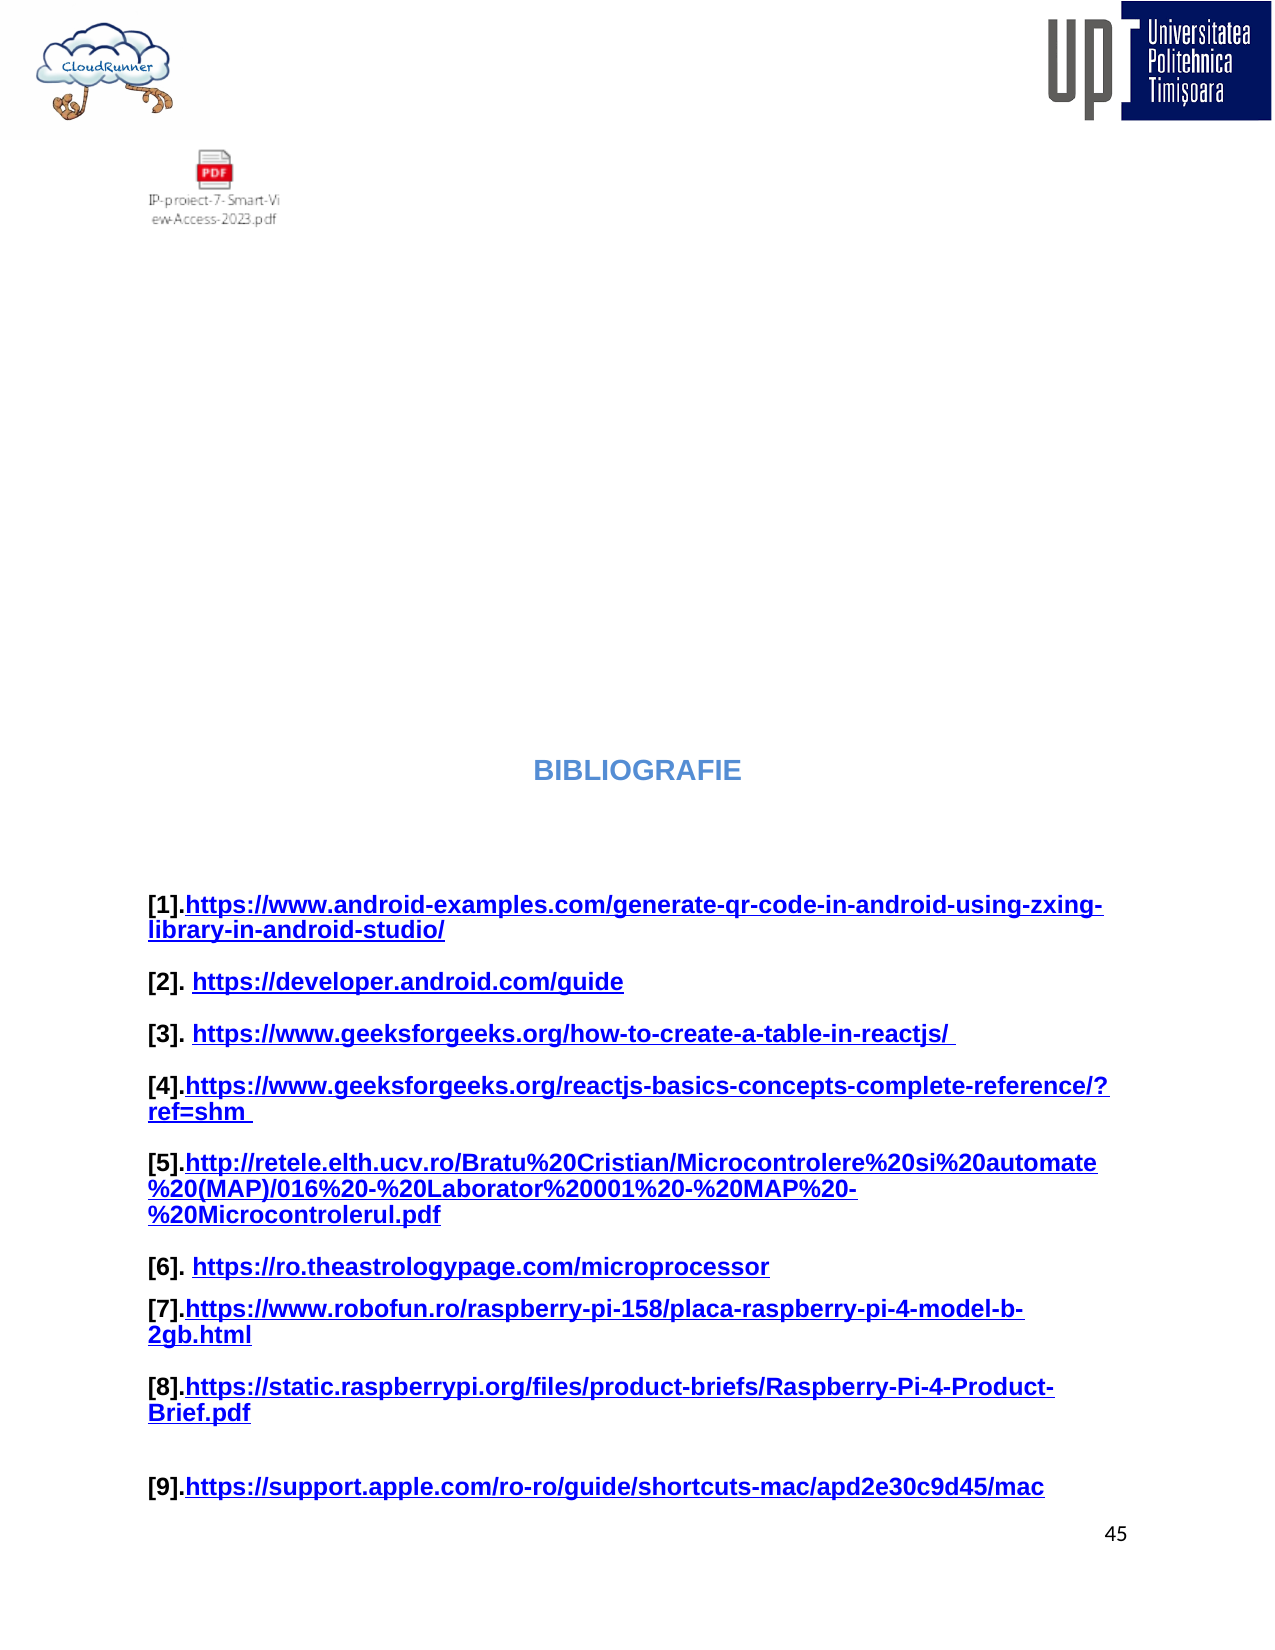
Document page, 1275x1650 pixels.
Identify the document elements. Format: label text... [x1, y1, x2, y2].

text [7].https://www.robofun.ro/raspberry-pi-158/placa-raspberry-pi-4-model-b-2gb.html [148, 1297, 1127, 1349]
text BIBLIOGRAFIE [148, 753, 1127, 787]
text [4].https://www.geeksforgeeks.org/reactjs-basics-concepts-complete-reference/?ref=shm [148, 1073, 1127, 1125]
text [9].https://support.apple.com/ro-ro/guide/shortcuts-mac/apd2e30c9d45/mac [148, 1472, 1127, 1501]
text [5].http://retele.elth.ucv.ro/Bratu%20Cristian/Microcontrolere%20si%20automate%20(MAP)/016%20-%20Laborator%20001%20-%20MAP%20-%20Microcontrolerul.pdf [148, 1151, 1127, 1229]
picture [1026, 0, 1272, 129]
picture [0, 0, 210, 140]
text [8].https://static.raspberrypi.org/files/product-briefs/Raspberry-Pi-4-Product-Brief.pdf [148, 1375, 1127, 1426]
text [3]. https://www.geeksforgeeks.org/how-to-create-a-table-in-reactjs/ [148, 1022, 1127, 1048]
text [1].https://www.android-examples.com/generate-qr-code-in-android-using-zxing-library-in-android-studio/ [148, 892, 1127, 944]
text [6]. https://ro.theastrologypage.com/microprocessor [148, 1254, 1127, 1280]
text [2]. https://developer.android.com/guide [148, 970, 1127, 996]
